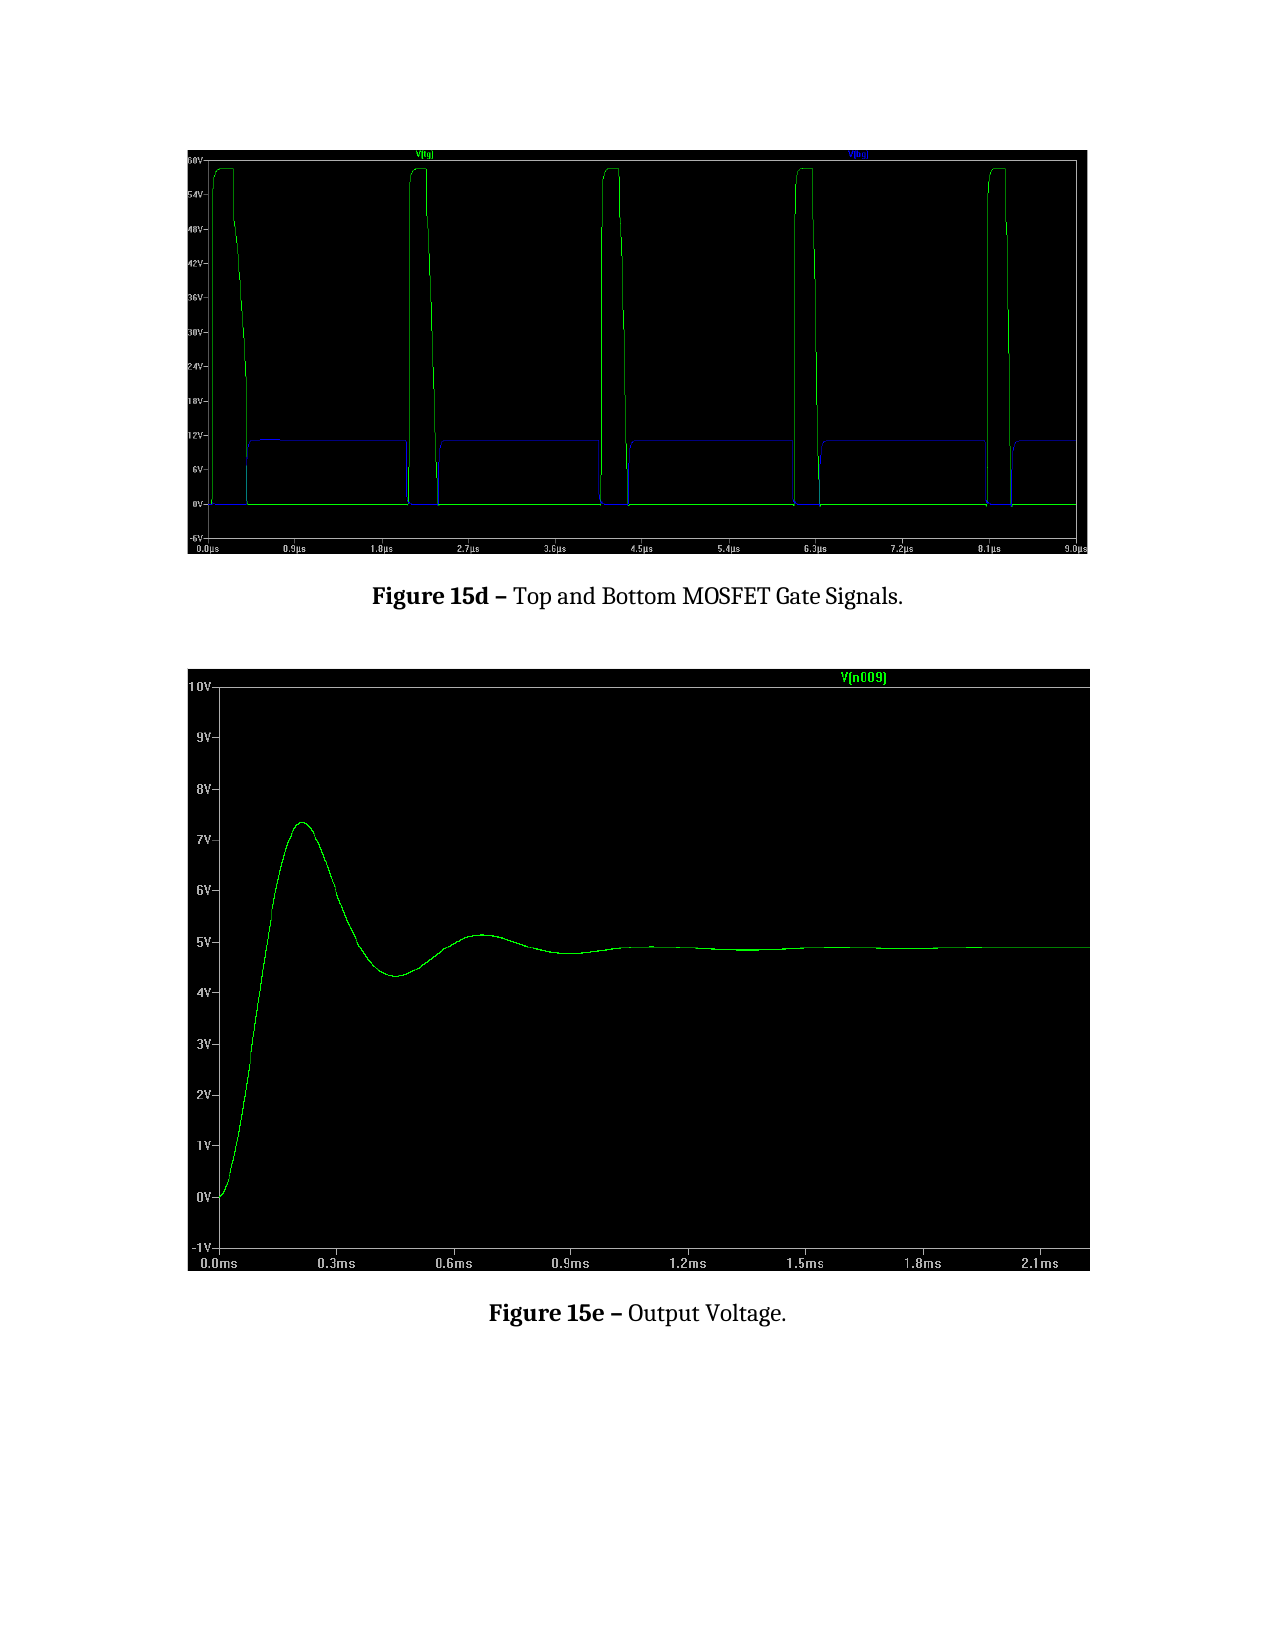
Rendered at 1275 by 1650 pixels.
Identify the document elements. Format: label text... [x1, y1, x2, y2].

text Figure 15d – Top and Bottom MOSFET Gate Signals. [187, 582, 1087, 611]
picture [187, 150, 1088, 554]
text Figure 15e – Output Voltage. [187, 1299, 1087, 1328]
picture [187, 668, 1090, 1271]
